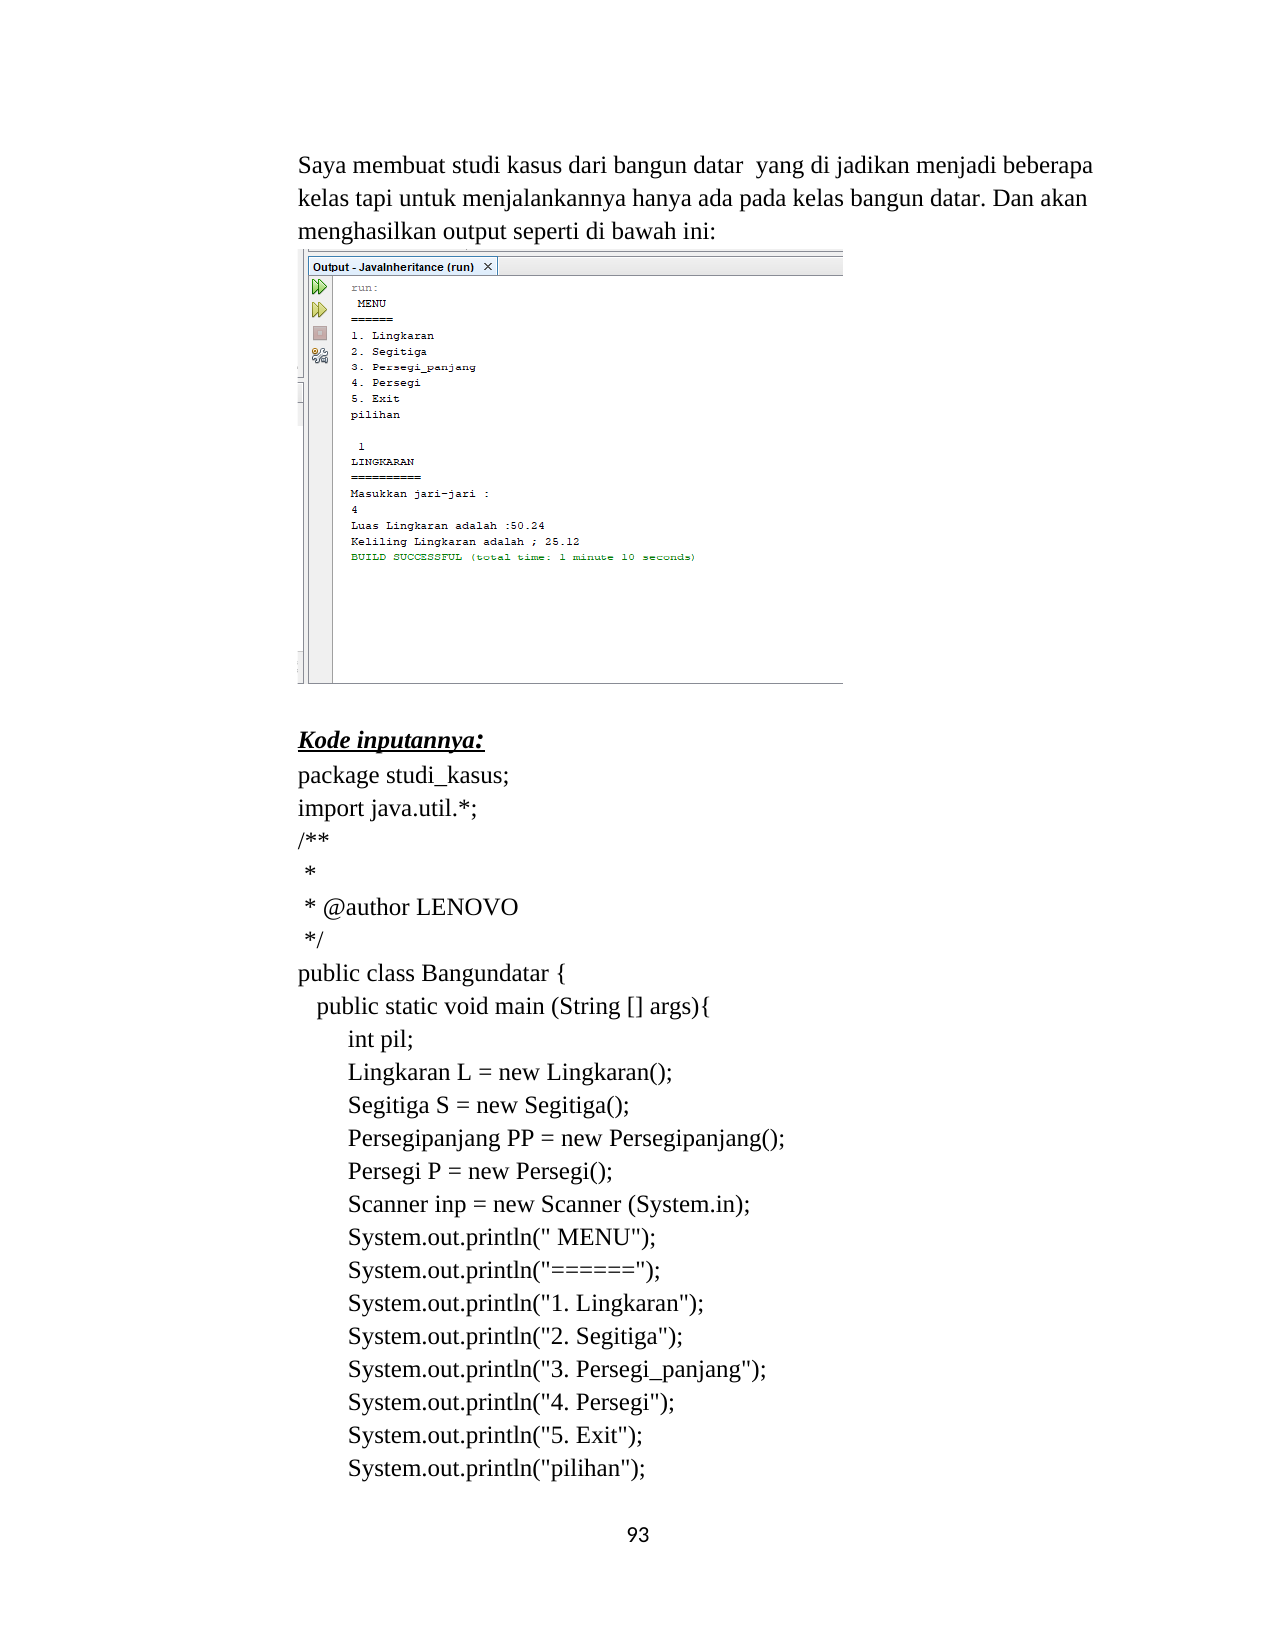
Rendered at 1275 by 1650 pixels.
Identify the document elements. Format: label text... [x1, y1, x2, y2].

list System.out.println("1. Lingkaran"); [298, 1288, 1125, 1317]
picture [297, 249, 843, 684]
list * [298, 859, 1125, 887]
list Scanner inp = new Scanner (System.in); [298, 1189, 1125, 1218]
list Saya membuat studi kasus dari bangun datar yang di jadikan menjadi beberapa kelas tapi untuk menjalankannya hanya ada pada kelas bangun datar. Dan akan menghasilkan output seperti di bawah ini: [298, 150, 1125, 245]
list int pil; [298, 1024, 1125, 1053]
list Kode inputannya: [298, 721, 1125, 755]
list Persegipanjang PP = new Persegipanjang(); [298, 1123, 1125, 1152]
list System.out.println("4. Persegi"); [298, 1387, 1125, 1416]
list */ [298, 925, 1125, 953]
list Persegi P = new Persegi(); [298, 1156, 1125, 1185]
list System.out.println("======"); [298, 1255, 1125, 1284]
list System.out.println(" MENU"); [298, 1222, 1125, 1251]
list System.out.println("pilihan"); [298, 1453, 1125, 1482]
list System.out.println("5. Exit"); [298, 1420, 1125, 1449]
list Segitiga S = new Segitiga(); [298, 1090, 1125, 1119]
list Lingkaran L = new Lingkaran(); [298, 1057, 1125, 1086]
list System.out.println("2. Segitiga"); [298, 1321, 1125, 1350]
list /** [298, 826, 1125, 854]
list public static void main (String [] args){ [298, 991, 1125, 1019]
list * @author LENOVO [298, 892, 1125, 921]
list package studi_kasus; [298, 760, 1125, 788]
list System.out.println("3. Persegi_panjang"); [298, 1354, 1125, 1383]
list import java.util.*; [298, 793, 1125, 821]
list public class Bangundatar { [298, 958, 1125, 987]
